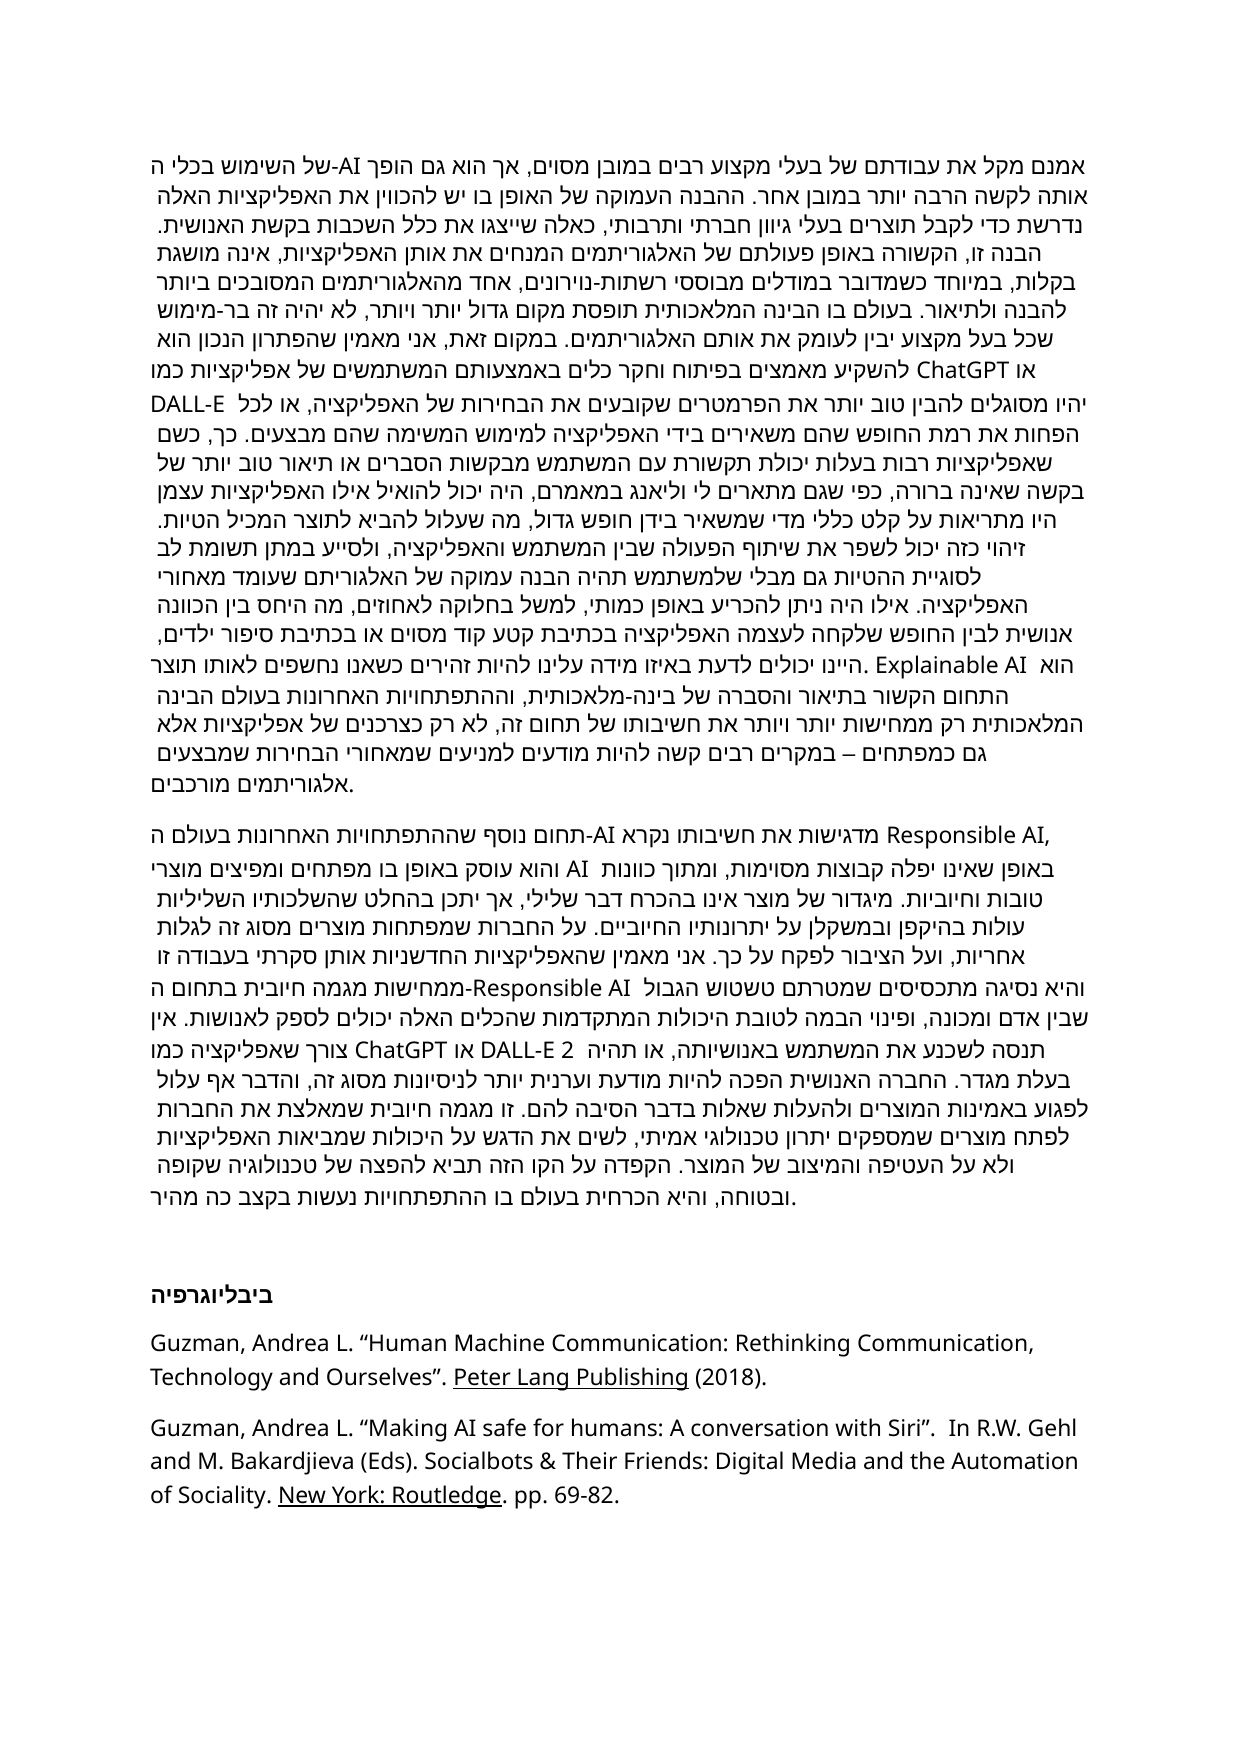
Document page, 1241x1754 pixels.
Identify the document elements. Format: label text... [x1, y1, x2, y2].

text Guzman, Andrea L. “Human Machine Communication: Rethinking Communication, Technology and Ourselves”. Peter Lang Publishing (2018). [150, 1327, 1090, 1392]
text Guzman, Andrea L. “Making AI safe for humans: A conversation with Siri”. In R.W. Gehl and M. Bakardjieva (Eds). Socialbots & Their Friends: Digital Media and the Automation of Sociality. New York: Routledge. pp. 69-82. [150, 1411, 1090, 1510]
text ביבליוגרפיה [150, 1282, 1090, 1308]
text תחום נוסף שההתפתחויות האחרונות בעולם ה-AI מדגישות את חשיבותו נקרא Responsible AI, והוא עוסק באופן בו מפתחים ומפיצים מוצרי AI באופן שאינו יפלה קבוצות מסוימות, ומתוך כוונות טובות וחיוביות. מיגדור של מוצר אינו בהכרח דבר שלילי, אך יתכן בהחלט שהשלכותיו השליליות עולות בהיקפן ובמשקלן על יתרונותיו החיוביים. על החברות שמפתחות מוצרים מסוג זה לגלות אחריות, ועל הציבור לפקח על כך. אני מאמין שהאפליקציות החדשניות אותן סקרתי בעבודה זו ממחישות מגמה חיובית בתחום ה-Responsible AI והיא נסיגה מתכסיסים שמטרתם טשטוש הגבול שבין אדם ומכונה, ופינוי הבמה לטובת היכולות המתקדמות שהכלים האלה יכולים לספק לאנושות. אין צורך שאפליקציה כמו ChatGPT או DALL-E 2 תנסה לשכנע את המשתמש באנושיותה, או תהיה בעלת מגדר. החברה האנושית הפכה להיות מודעת וערנית יותר לניסיונות מסוג זה, והדבר אף עלול לפגוע באמינות המוצרים ולהעלות שאלות בדבר הסיבה להם. זו מגמה חיובית שמאלצת את החברות לפתח מוצרים שמספקים יתרון טכנולוגי אמיתי, לשים את הדגש על היכולות שמביאות האפליקציות ולא על העטיפה והמיצוב של המוצר. הקפדה על הקו הזה תביא להפצה של טכנולוגיה שקופה ובטוחה, והיא הכרחית בעולם בו ההתפתחויות נעשות בקצב כה מהיר. [150, 819, 1090, 1213]
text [150, 150, 1090, 800]
